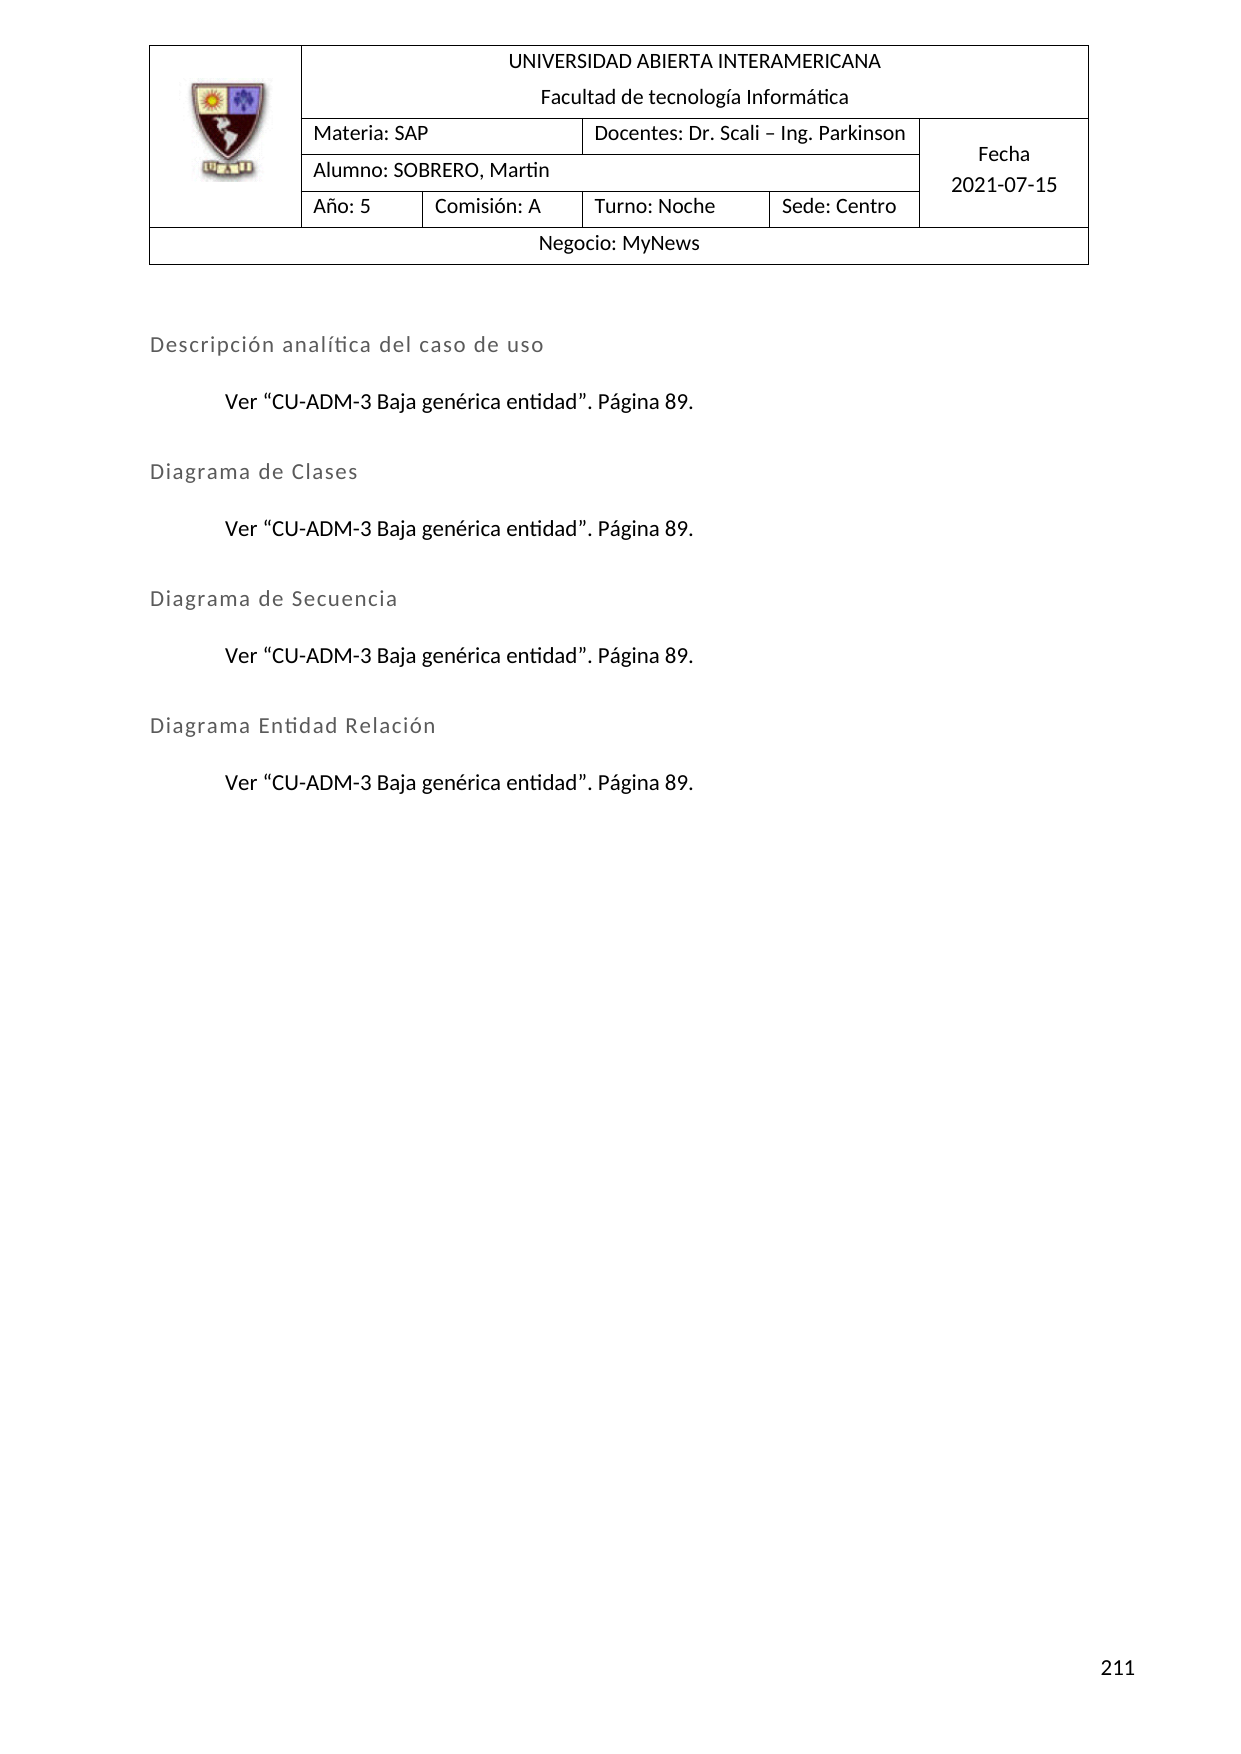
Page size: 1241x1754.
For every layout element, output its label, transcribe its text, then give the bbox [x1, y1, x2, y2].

subtitle Descripción analítica del caso de uso [150, 330, 1135, 358]
picture [177, 74, 278, 187]
text Ver “CU-ADM-3 Baja genérica entidad”. Página 89. [150, 768, 1135, 796]
subtitle Diagrama de Secuencia [150, 584, 1135, 612]
text Ver “CU-ADM-3 Baja genérica entidad”. Página 89. [150, 641, 1135, 669]
subtitle Diagrama de Clases [150, 457, 1135, 485]
subtitle Diagrama Entidad Relación [150, 711, 1135, 739]
text Ver “CU-ADM-3 Baja genérica entidad”. Página 89. [150, 387, 1135, 416]
text Ver “CU-ADM-3 Baja genérica entidad”. Página 89. [150, 514, 1135, 542]
